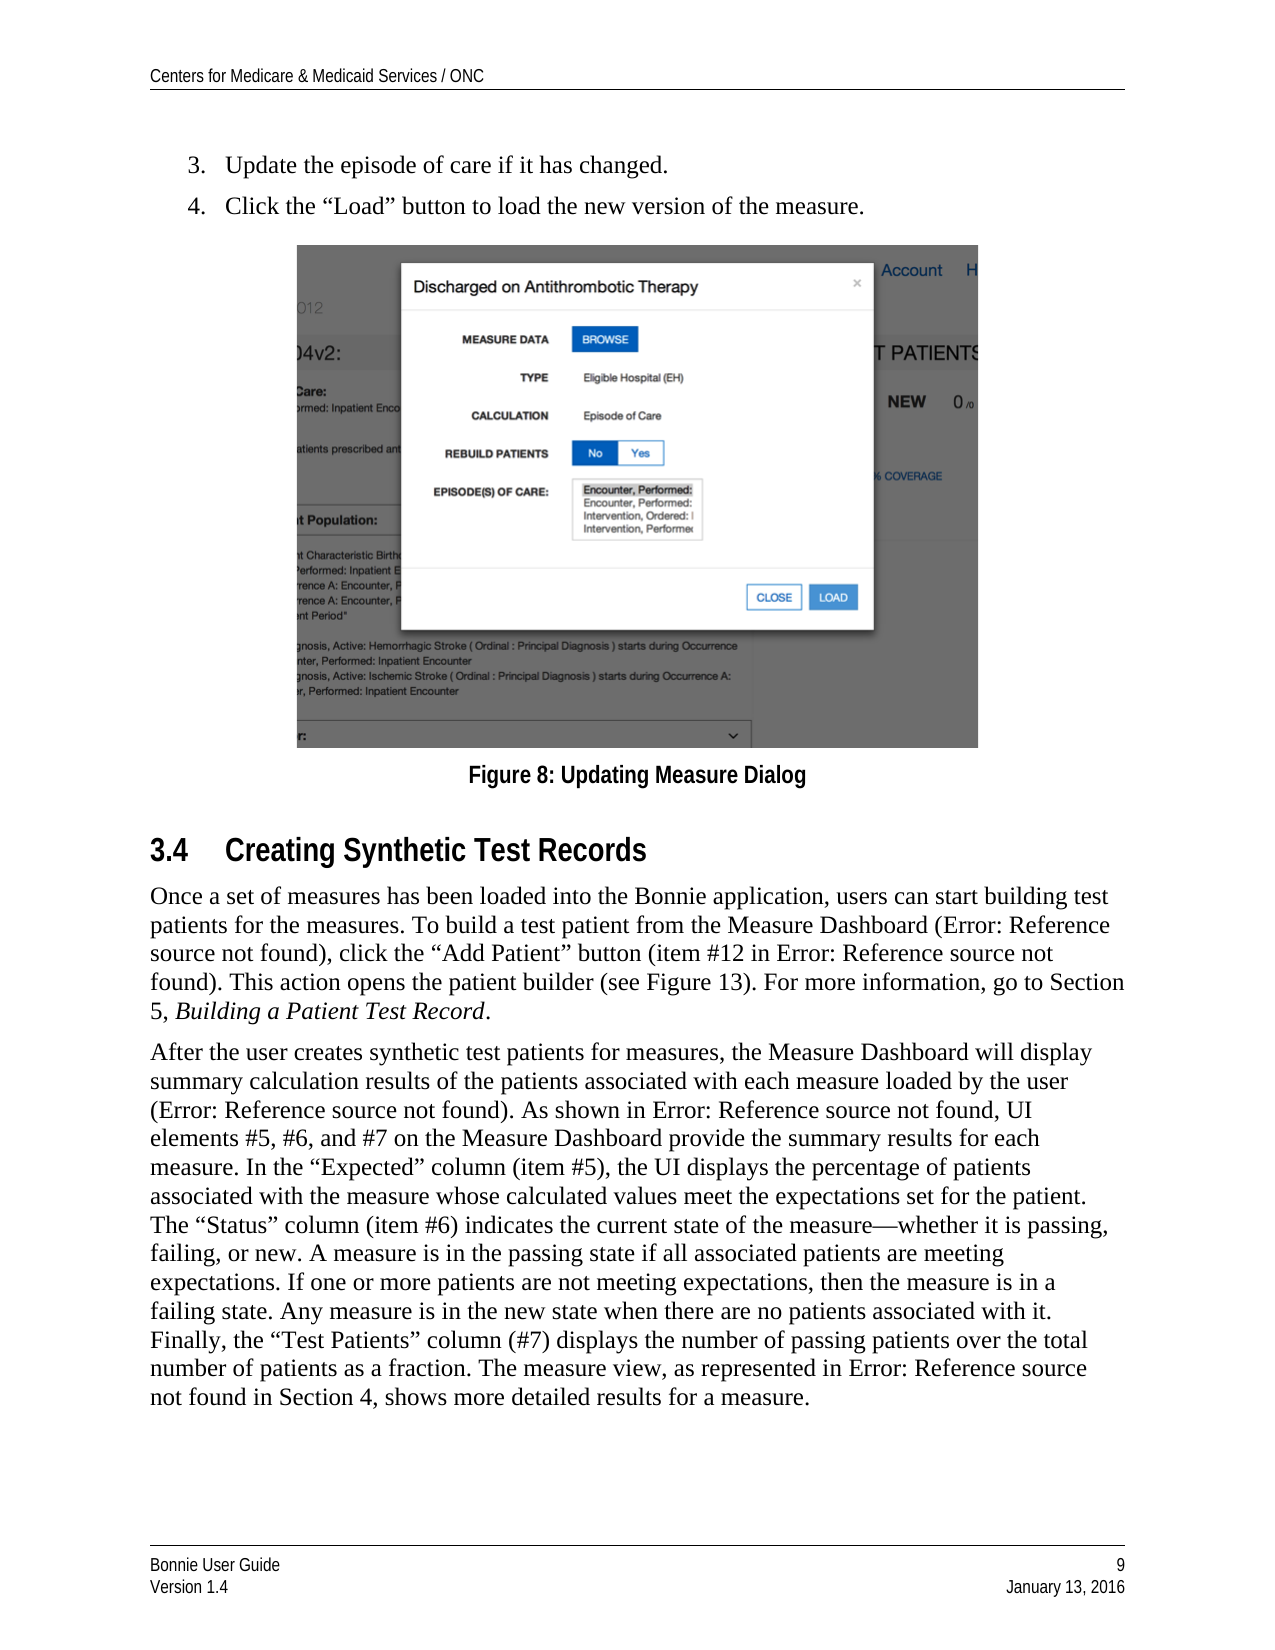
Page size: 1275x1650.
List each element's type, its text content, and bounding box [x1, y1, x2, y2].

picture [296, 245, 979, 748]
text Figure : Updating Measure Dialog [150, 760, 1125, 789]
list Update the episode of care if it has changed. [187, 150, 1125, 179]
subtitle Creating Synthetic Test Records [150, 830, 1125, 868]
list Click the “Load” button to load the new version of the measure. [187, 191, 1125, 220]
